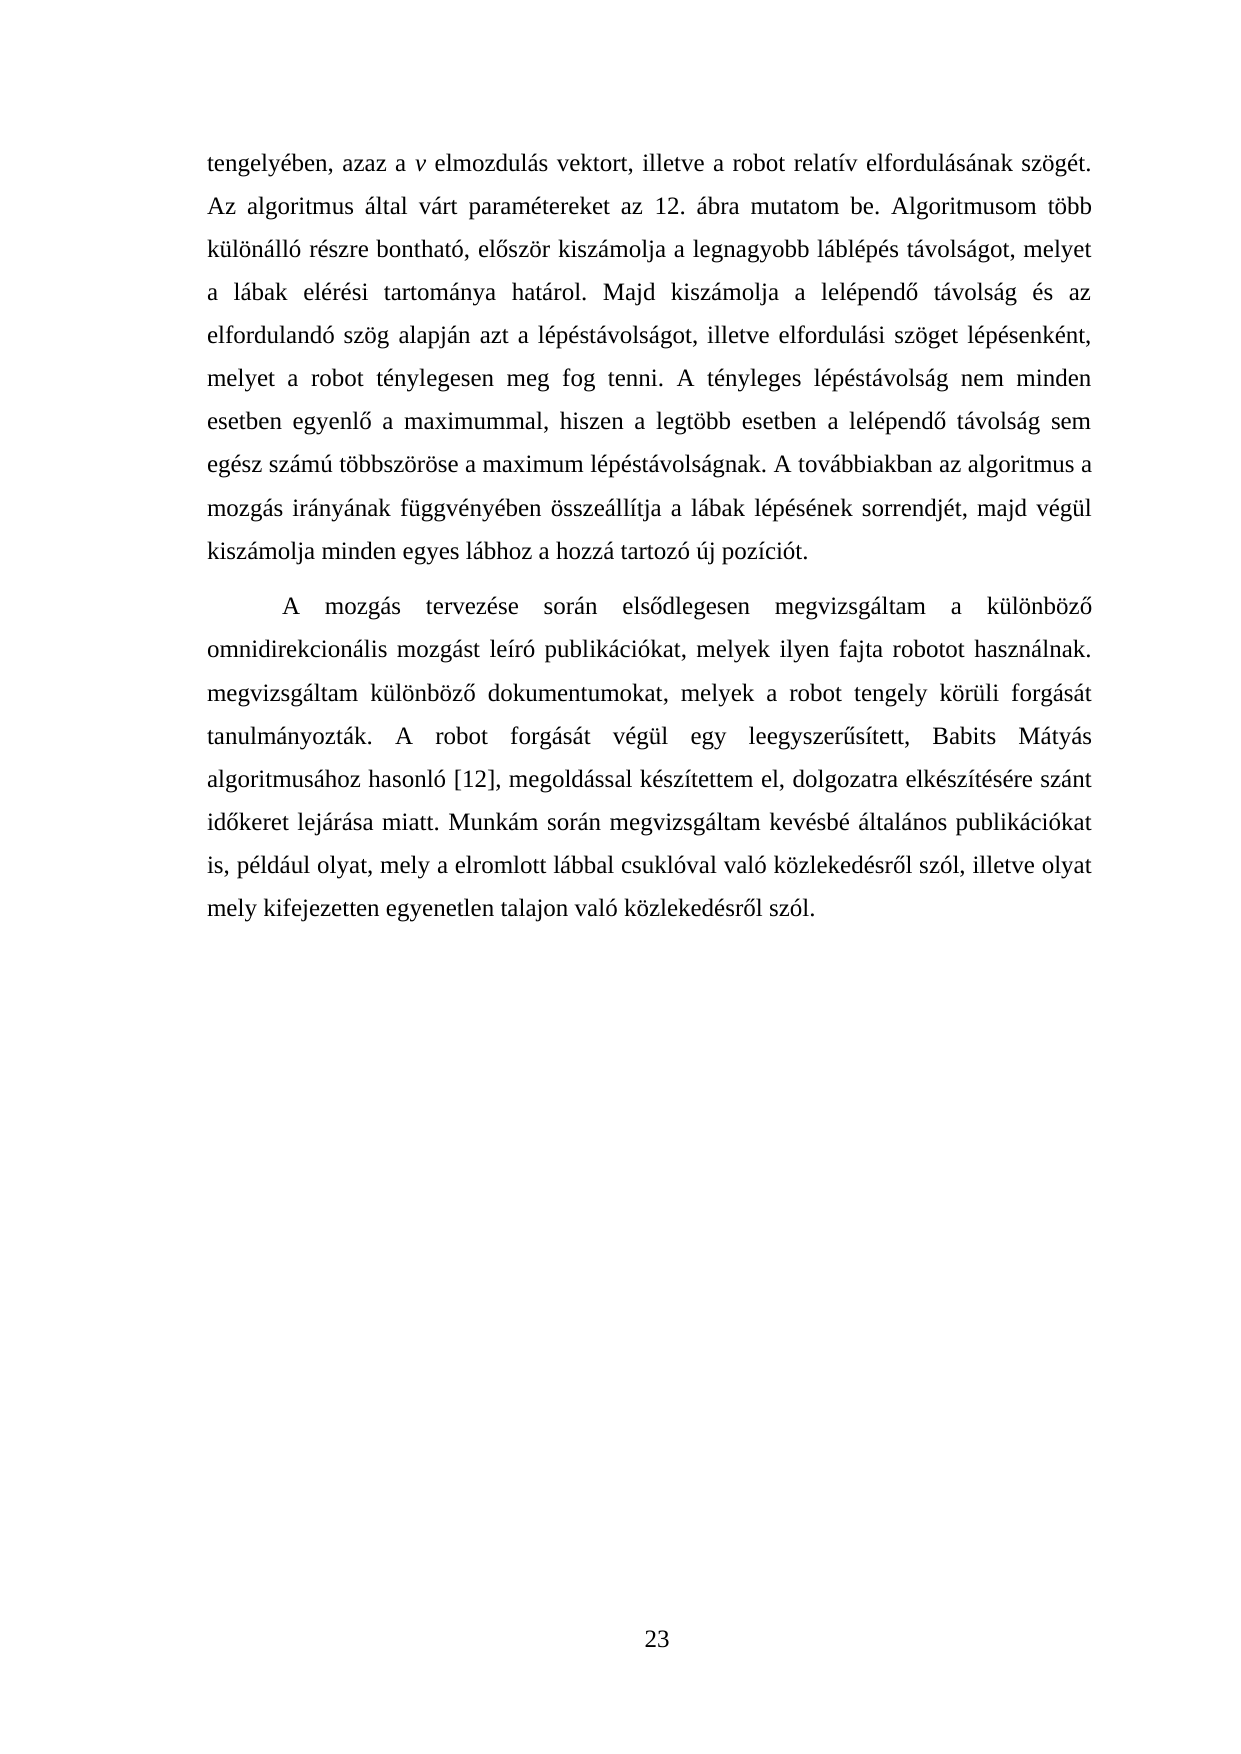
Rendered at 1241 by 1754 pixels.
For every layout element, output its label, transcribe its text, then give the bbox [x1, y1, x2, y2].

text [207, 148, 1092, 564]
text A mozgás tervezése során elsődlegesen megvizsgáltam a különböző omnidirekcionális mozgást leíró publikációkat, melyek ilyen fajta robotot használnak. megvizsgáltam különböző dokumentumokat, melyek a robot tengely körüli forgását tanulmányozták. A robot forgását végül egy leegyszerűsített, Babits Mátyás algoritmusához hasonló , megoldással készítettem el, dolgozatra elkészítésére szánt időkeret lejárása miatt. Munkám során megvizsgáltam kevésbé általános publikációkat is, például olyat, mely a elromlott lábbal csuklóval való közlekedésről szól, illetve olyat mely kifejezetten egyenetlen talajon való közlekedésről szól. [207, 591, 1092, 922]
